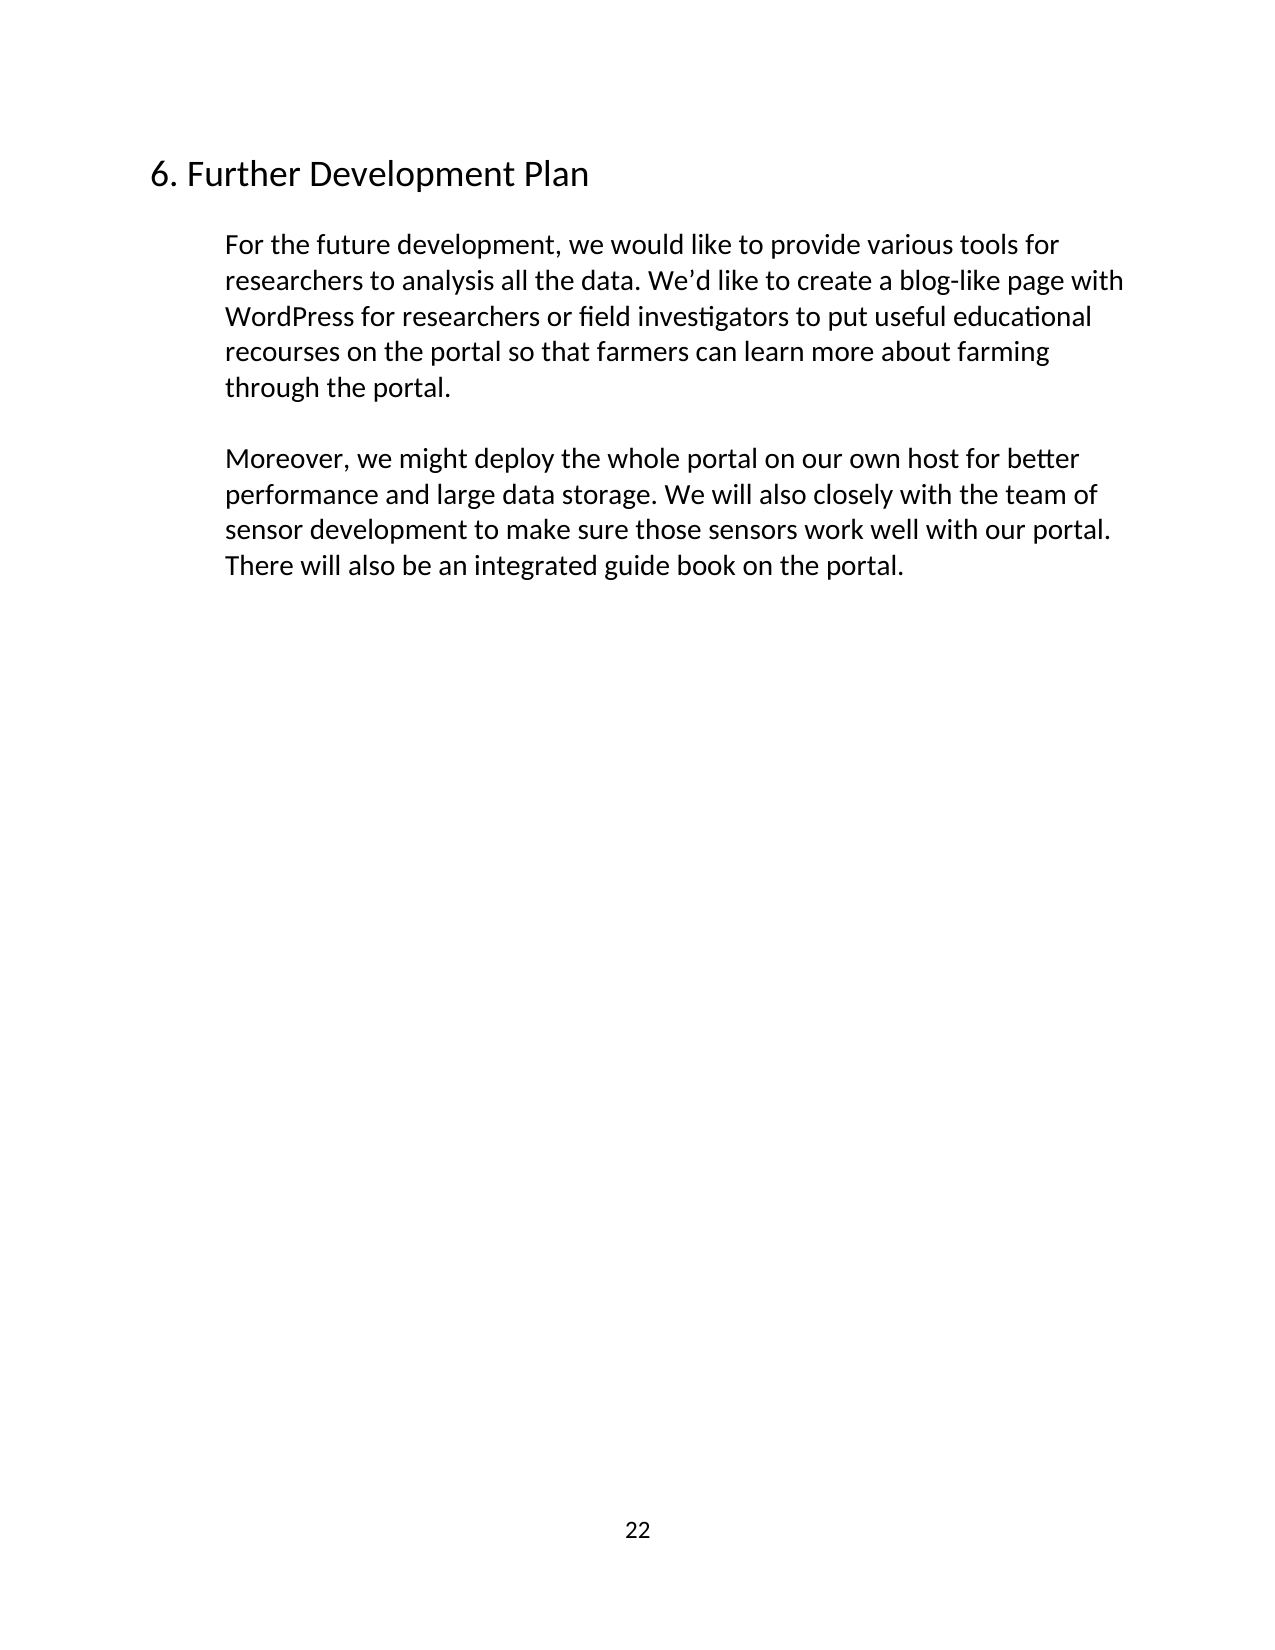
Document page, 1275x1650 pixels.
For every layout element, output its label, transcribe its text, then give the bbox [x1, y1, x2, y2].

subtitle 6. Further Development Plan [150, 150, 1125, 196]
list For the future development, we would like to provide various tools for researchers to analysis all the data. We’d like to create a blog-like page with WordPress for researchers or field investigators to put useful educational recourses on the portal so that farmers can learn more about farming through the portal. [225, 226, 1125, 404]
list Moreover, we might deploy the whole portal on our own host for better performance and large data storage. We will also closely with the team of sensor development to make sure those sensors work well with our portal. There will also be an integrated guide book on the portal. [225, 440, 1125, 583]
